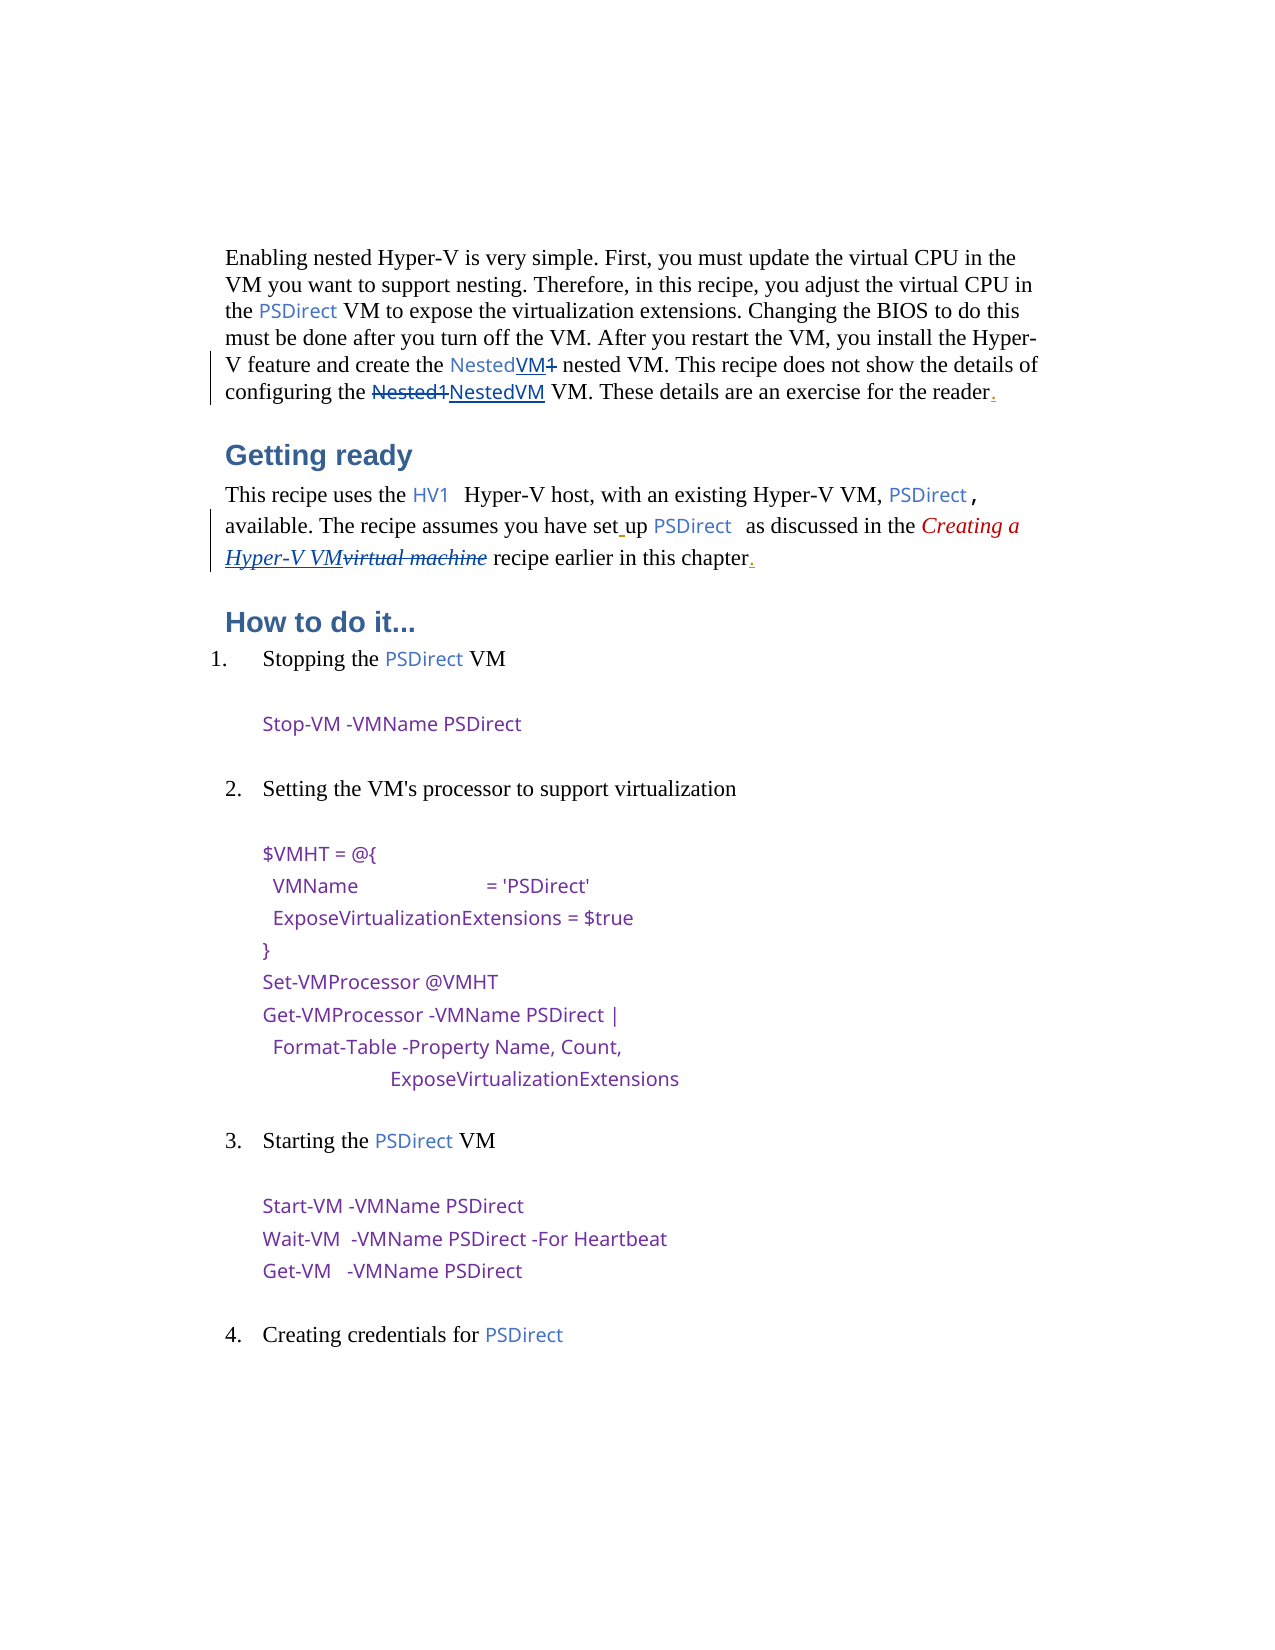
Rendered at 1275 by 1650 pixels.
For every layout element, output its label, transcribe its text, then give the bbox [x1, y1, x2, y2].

text } [262, 936, 1050, 963]
text ExposeVirtualizationExtensions [262, 1065, 1050, 1092]
text This recipe uses the HV1 Hyper-V host, with an existing Hyper-V VM, PSDirect, available. The recipe assumes you have setup PSDirect as discussed in the Creating a recipe earlier in this chapter [225, 478, 1050, 572]
text Format-Table -Property Name, Count, [262, 1033, 1050, 1060]
text $VMHT = @{ [262, 840, 1050, 867]
text Stop-VM -VMName PSDirect [262, 711, 1050, 738]
text Starting the PSDirect VM [225, 1127, 1012, 1154]
text Enabling nested Hyper-V is very simple. First, you must update the virtual CPU in the VM you want to support nesting. Therefore, in this recipe, you adjust the virtual CPU in the PSDirect VM to expose the virtualization extensions. Changing the BIOS to do this must be done after you turn off the VM. After you restart the VM, you install the Hyper-V feature and create the Nested nested VM. This recipe does not show the details of configuring the VM. These details are an exercise for the reader [225, 244, 1050, 405]
subtitle How to do it... [225, 605, 1050, 639]
text Get-VM -VMName PSDirect [262, 1257, 1050, 1284]
text VMName = 'PSDirect' [262, 872, 1050, 899]
list Stopping the PSDirect VM [210, 645, 1012, 672]
text Start-VM -VMName PSDirect [262, 1193, 1050, 1220]
subtitle Getting ready [225, 438, 1050, 472]
text Get-VMProcessor -VMName PSDirect | [262, 1001, 1050, 1028]
text ExposeVirtualizationExtensions = $true [262, 904, 1050, 931]
text Creating credentials for PSDirect [225, 1322, 1012, 1349]
text Set-VMProcessor @VMHT [262, 969, 1050, 996]
text Wait-VM -VMName PSDirect -For Heartbeat [262, 1225, 1050, 1252]
text Setting the VM's processor to support virtualization [225, 775, 1012, 801]
